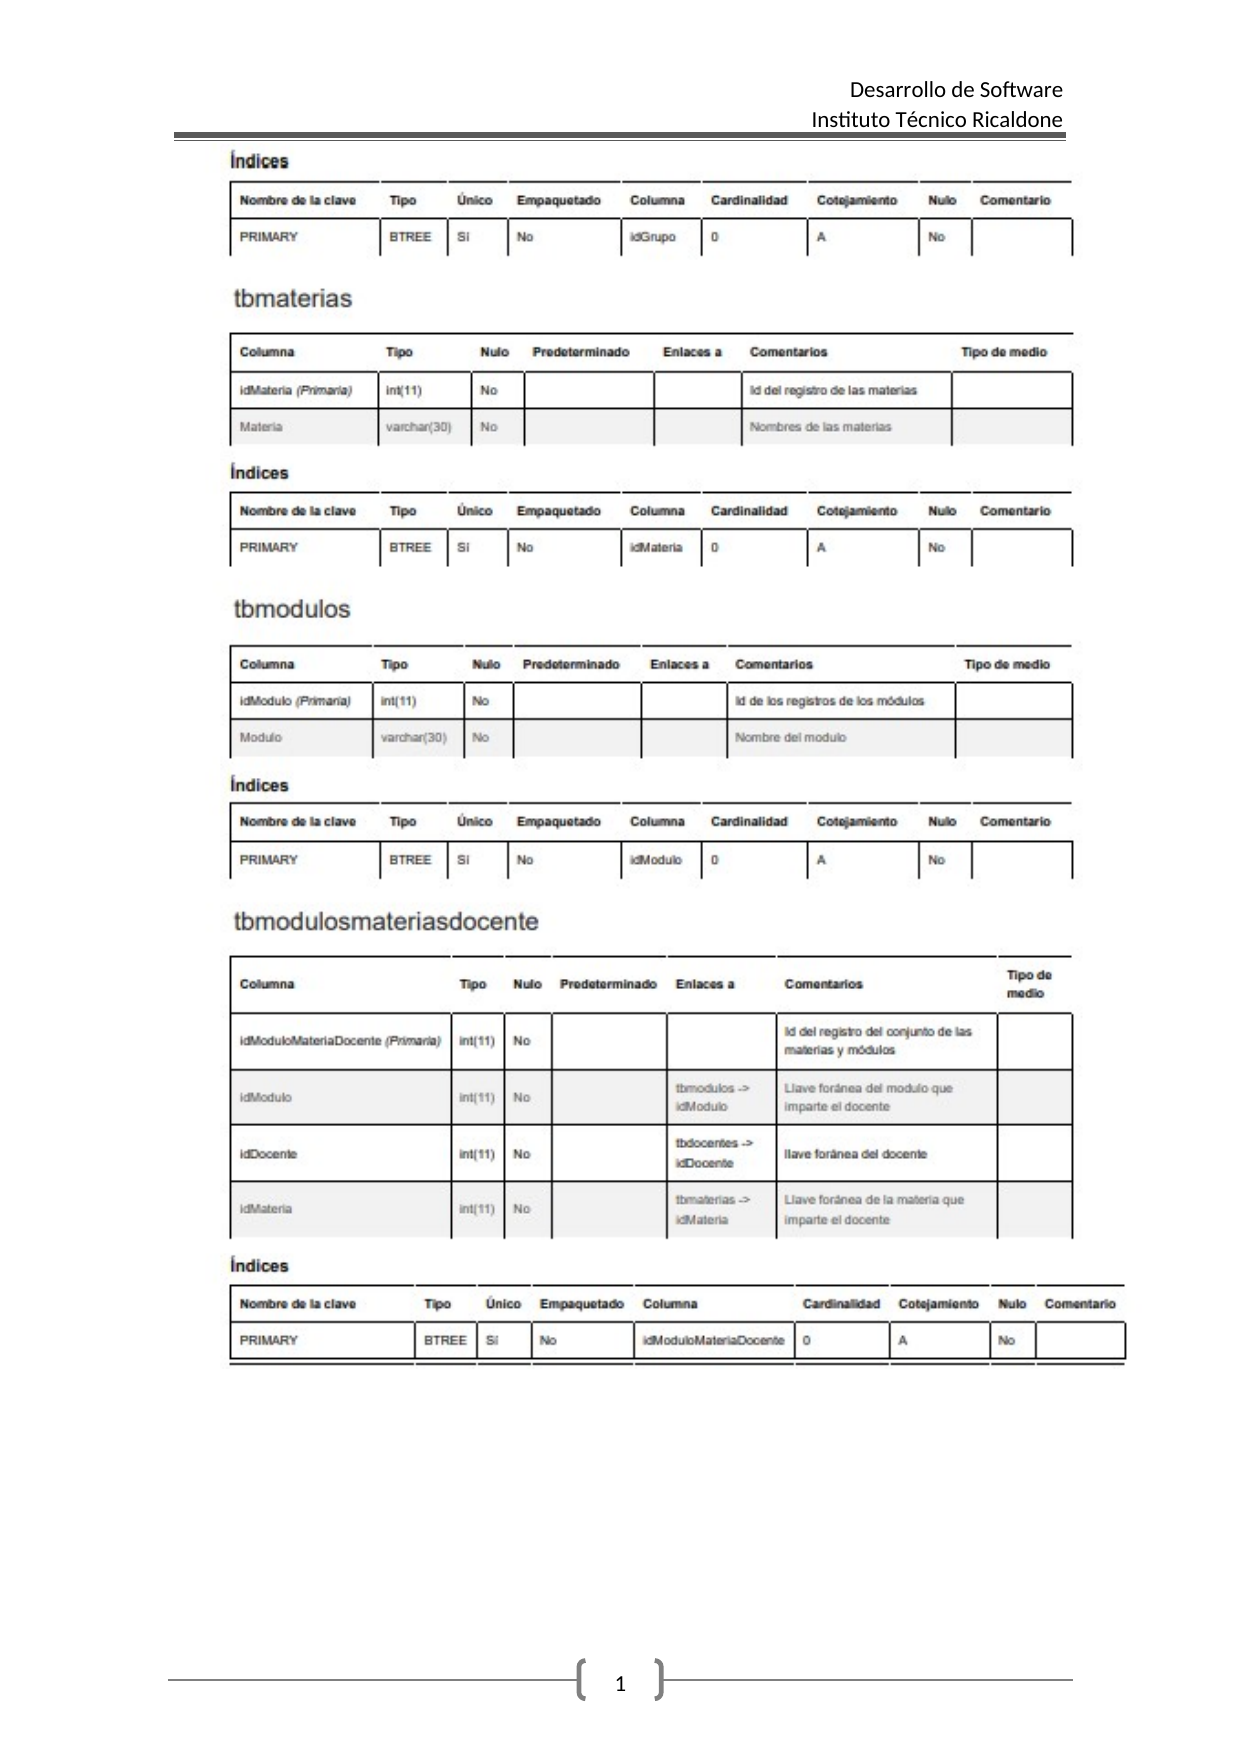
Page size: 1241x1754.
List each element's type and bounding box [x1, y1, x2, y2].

picture [177, 143, 1145, 1369]
